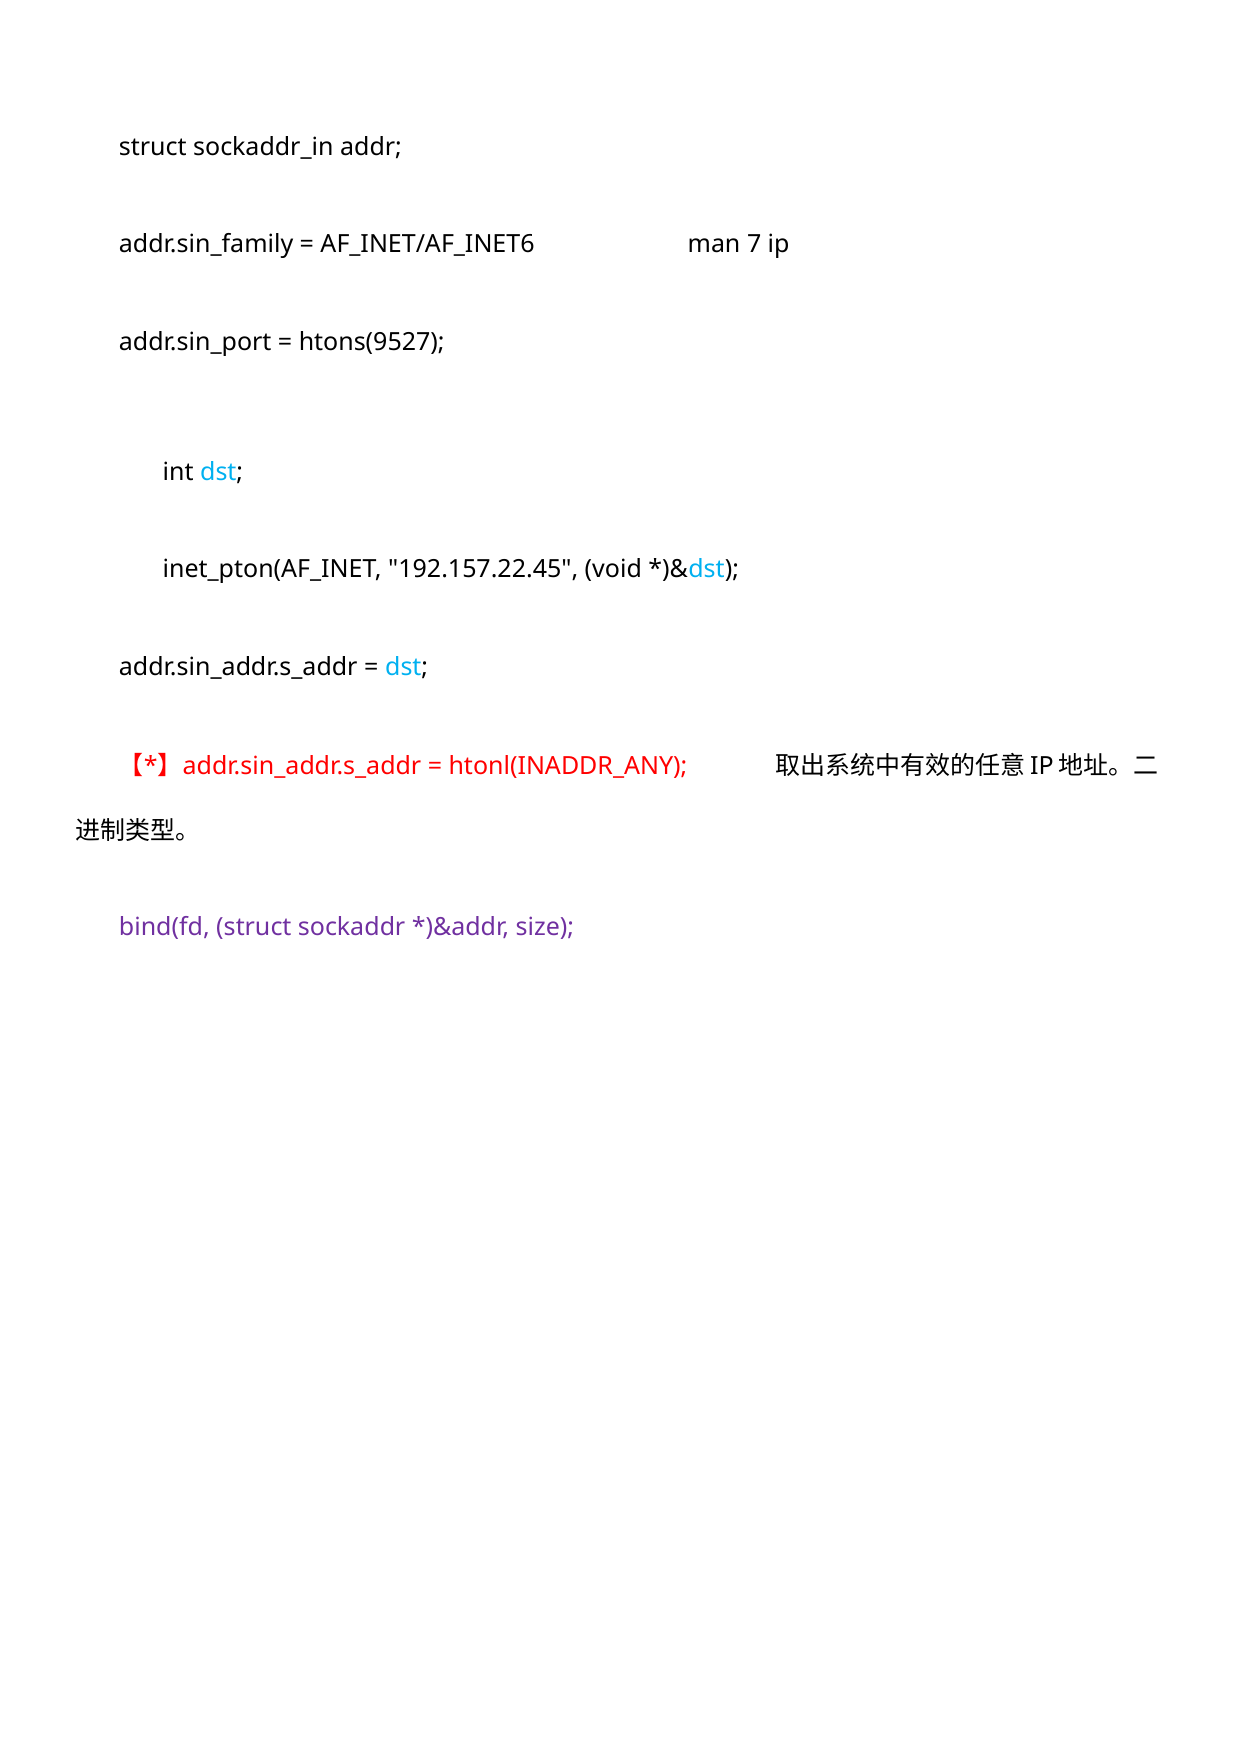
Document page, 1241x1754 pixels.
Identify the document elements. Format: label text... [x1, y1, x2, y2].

text addr.sin_port = htons(9527); [75, 308, 1165, 373]
text addr.sin_family = AF_INET/AF_INET6 man 7 ip [75, 211, 1165, 276]
text struct sockaddr_in addr; [75, 113, 1165, 178]
text int dst; [75, 438, 1165, 503]
text inet_pton(AF_INET, "192.157.22.45", (void *)&dst); [75, 536, 1165, 601]
text bind(fd, (struct sockaddr *)&addr, size); [75, 893, 1165, 958]
text addr.sin_addr.s_addr = dst; [75, 633, 1165, 698]
text 【*】addr.sin_addr.s_addr = htonl(INADDR_ANY); 取出系统中有效的任意IP地址。二进制类型。 [75, 731, 1165, 861]
